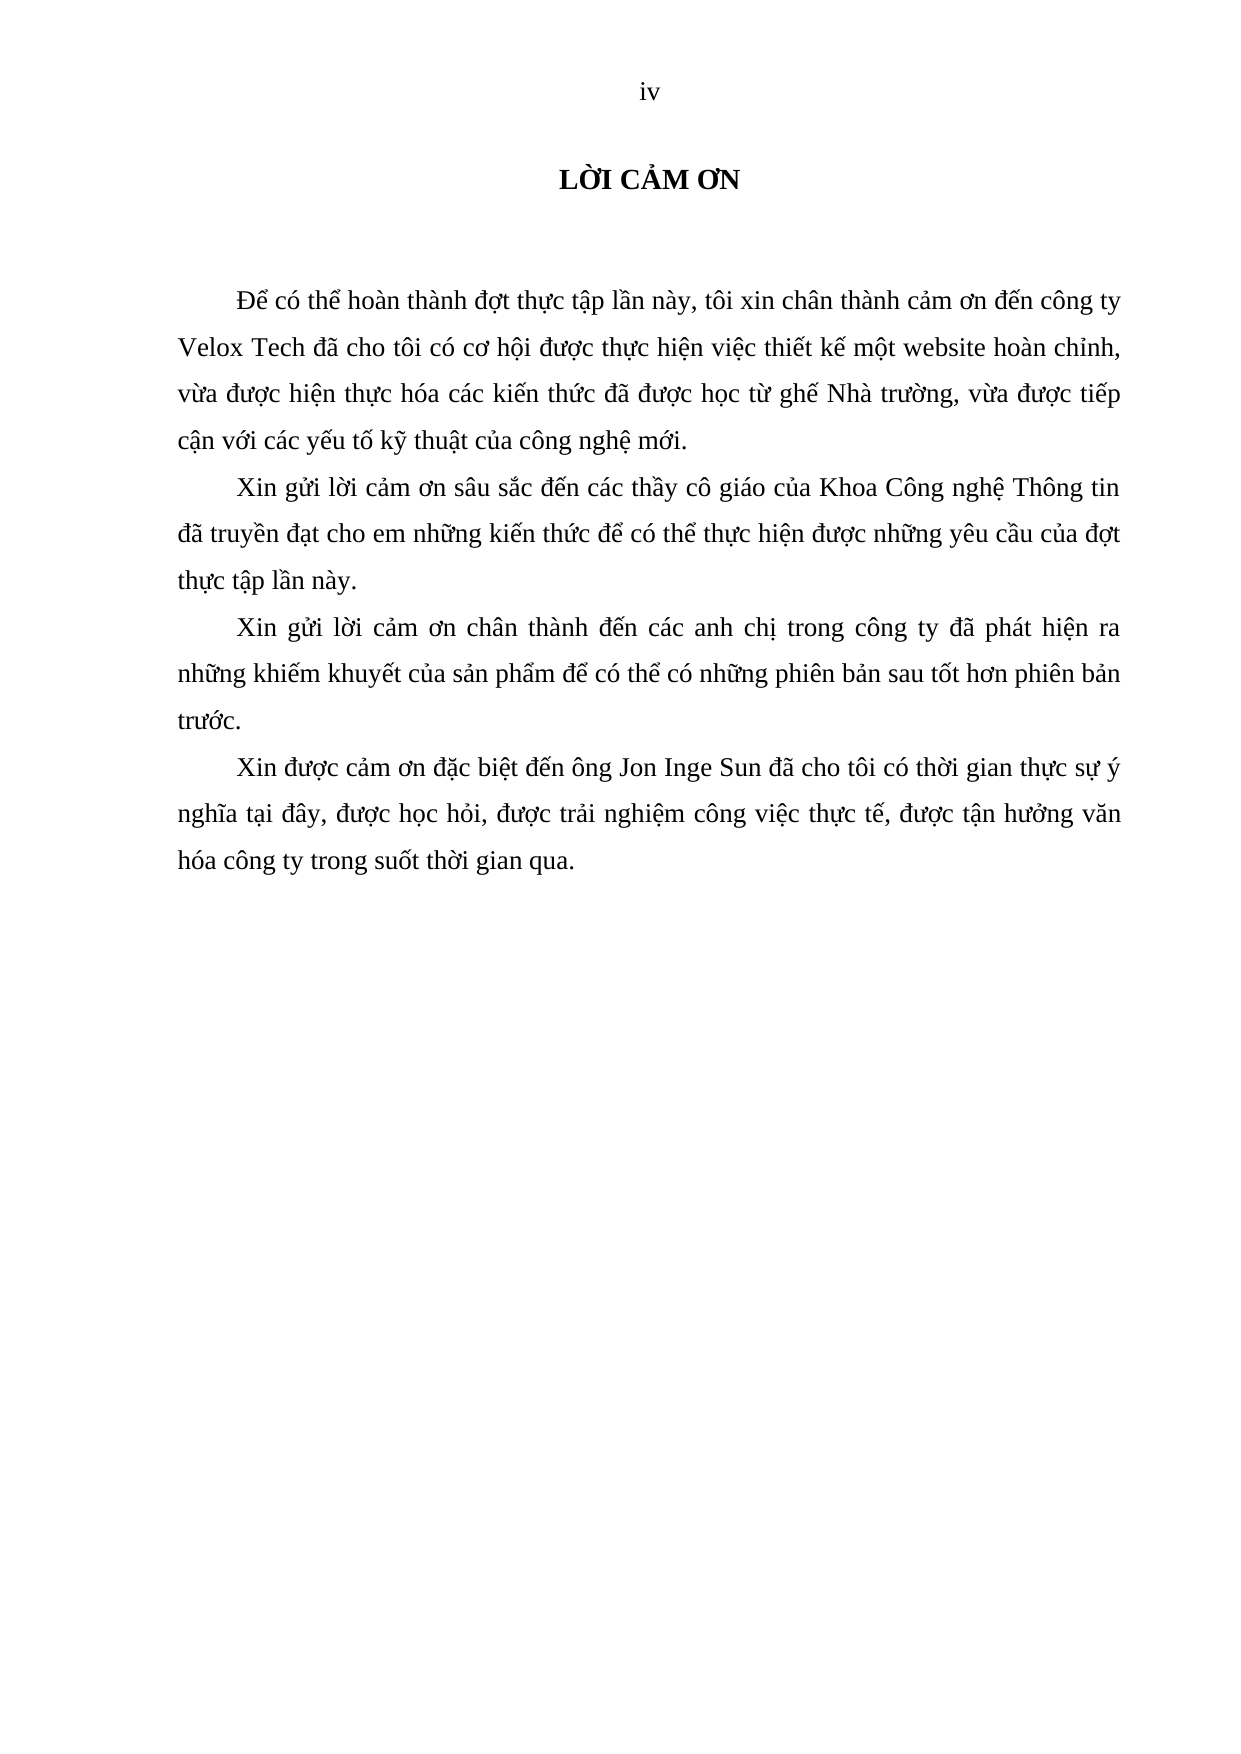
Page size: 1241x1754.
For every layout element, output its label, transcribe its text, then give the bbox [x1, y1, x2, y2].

subtitle LỜI CẢM ƠN [177, 162, 1122, 196]
text Xin gửi lời cảm ơn sâu sắc đến các thầy cô giáo của Khoa Công nghệ Thông tin đã truyền đạt cho em những kiến thức để có thể thực hiện được những yêu cầu của đợt thực tập lần này. [177, 471, 1122, 595]
text Để có thể hoàn thành đợt thực tập lần này, tôi xin chân thành cảm ơn đến công ty Velox Tech đã cho tôi có cơ hội được thực hiện việc thiết kế một website hoàn chỉnh, vừa được hiện thực hóa các kiến thức đã được học từ ghế Nhà trường, vừa được tiếp cận với các yếu tố kỹ thuật của công nghệ mới. [177, 284, 1122, 455]
text Xin được cảm ơn đặc biệt đến ông Jon Inge Sun đã cho tôi có thời gian thực sự ý nghĩa tại đây, được học hỏi, được trải nghiệm công việc thực tế, được tận hưởng văn hóa công ty trong suốt thời gian qua. [177, 751, 1122, 875]
text Xin gửi lời cảm ơn chân thành đến các anh chị trong công ty đã phát hiện ra những khiếm khuyết của sản phẩm để có thể có những phiên bản sau tốt hơn phiên bản trước. [177, 611, 1122, 735]
